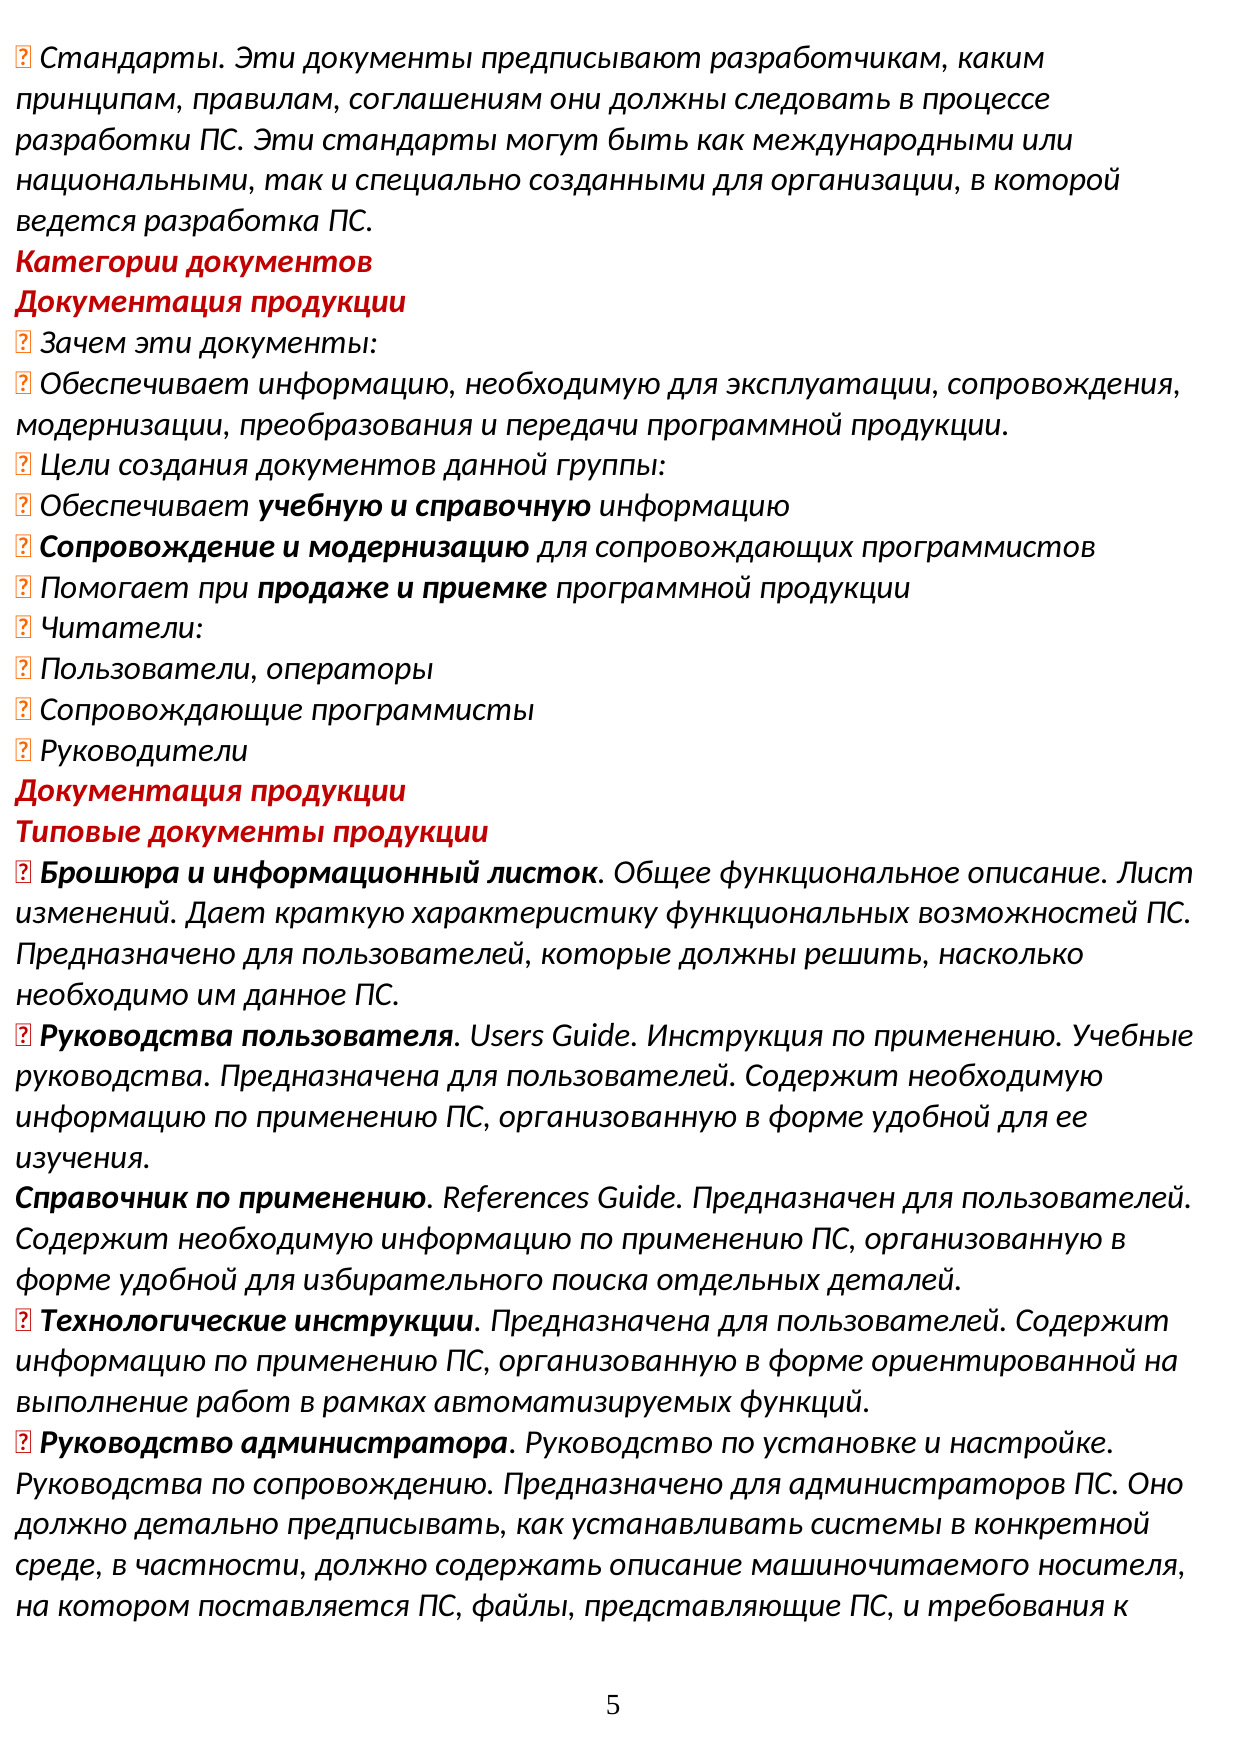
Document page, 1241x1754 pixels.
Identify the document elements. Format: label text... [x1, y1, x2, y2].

text Документация продукции [15, 281, 1211, 321]
text  Зачем эти документы: [15, 321, 1211, 362]
text  Технологические инструкции. Предназначена для пользователей. Содержит информацию по применению ПС, организованную в форме ориентированной на выполнение работ в рамках автоматизируемых функций. [15, 1299, 1211, 1421]
text  Руководители [15, 728, 1211, 769]
text  Читатели: [15, 606, 1211, 647]
text  Цели создания документов данной группы: [15, 443, 1211, 484]
text  Брошюра и информационный листок. Общее функциональное описание. Лист изменений. Дает краткую характеристику функциональных возможностей ПС. Предназначено для пользователей, которые должны решить, насколько необходимо им данное ПС. [15, 851, 1211, 1014]
text  Помогает при продаже и приемке программной продукции [15, 566, 1211, 606]
text Типовые документы продукции [15, 810, 1211, 851]
text  Сопровождение и модернизацию для сопровождающих программистов [15, 525, 1211, 566]
text  Обеспечивает учебную и справочную информацию [15, 484, 1211, 525]
text Категории документов [15, 240, 1211, 281]
text  Стандарты. Эти документы предписывают разработчикам, каким принципам, правилам, соглашениям они должны следовать в процессе разработки ПС. Эти стандарты могут быть как международными или национальными, так и специально созданными для организации, в которой ведется разработка ПС. [15, 36, 1211, 240]
text  Пользователи, операторы [15, 647, 1211, 688]
text  Сопровождающие программисты [15, 688, 1211, 728]
text  Обеспечивает информацию, необходимую для эксплуатации, сопровождения, модернизации, преобразования и передачи программной продукции. [15, 362, 1211, 443]
text  Руководства пользователя. Users Guide. Инструкция по применению. Учебные руководства. Предназначена для пользователей. Содержит необходимую информацию по применению ПС, организованную в форме удобной для ее изучения. [15, 1014, 1211, 1177]
text Документация продукции [15, 769, 1211, 810]
text Справочник по применению. References Guide. Предназначен для пользователей. Содержит необходимую информацию по применению ПС, организованную в форме удобной для избирательного поиска отдельных деталей. [15, 1177, 1211, 1299]
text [15, 1421, 1211, 1624]
